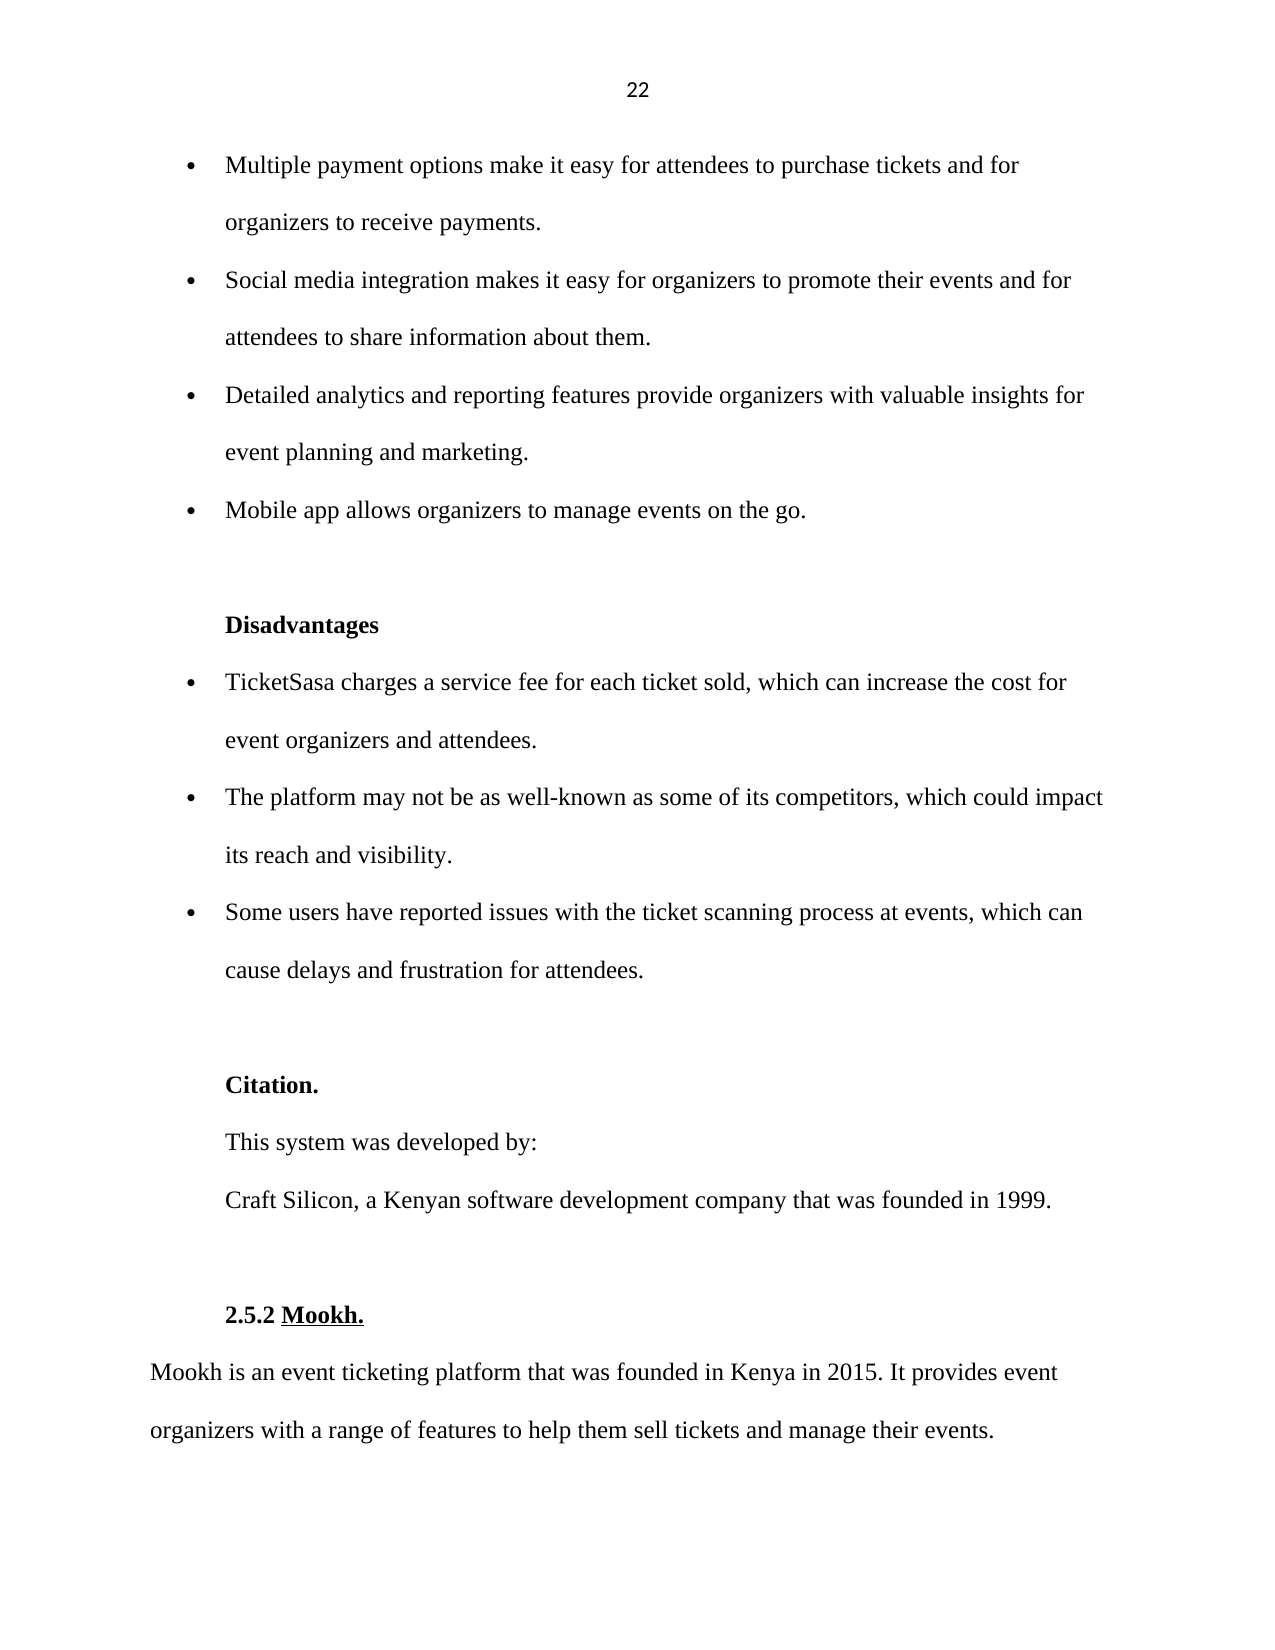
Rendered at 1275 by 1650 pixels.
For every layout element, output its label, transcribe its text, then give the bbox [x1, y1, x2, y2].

text This system was developed by: [150, 1127, 1125, 1156]
list Detailed analytics and reporting features provide organizers with valuable insights for event planning and marketing. [187, 380, 1125, 466]
list Social media integration makes it easy for organizers to promote their events and for attendees to share information about them. [187, 265, 1125, 351]
list Multiple payment options make it easy for attendees to purchase tickets and for organizers to receive payments. [187, 150, 1125, 236]
list Some users have reported issues with the ticket scanning process at events, which can cause delays and frustration for attendees. [187, 897, 1125, 984]
list TicketSasa charges a service fee for each ticket sold, which can increase the cost for event organizers and attendees. [187, 667, 1125, 754]
text Citation. [150, 1070, 1125, 1099]
list The platform may not be as well-known as some of its competitors, which could impact its reach and visibility. [187, 782, 1125, 869]
text Craft Silicon, a Kenyan software development company that was founded in 1999. [150, 1185, 1125, 1214]
subtitle 2.5.2 Mookh. [150, 1300, 1125, 1329]
text Disadvantages [150, 610, 1125, 639]
list Mobile app allows organizers to manage events on the go. [187, 495, 1125, 524]
text Mookh is an event ticketing platform that was founded in Kenya in 2015. It provides event organizers with a range of features to help them sell tickets and manage their events. [150, 1357, 1125, 1444]
